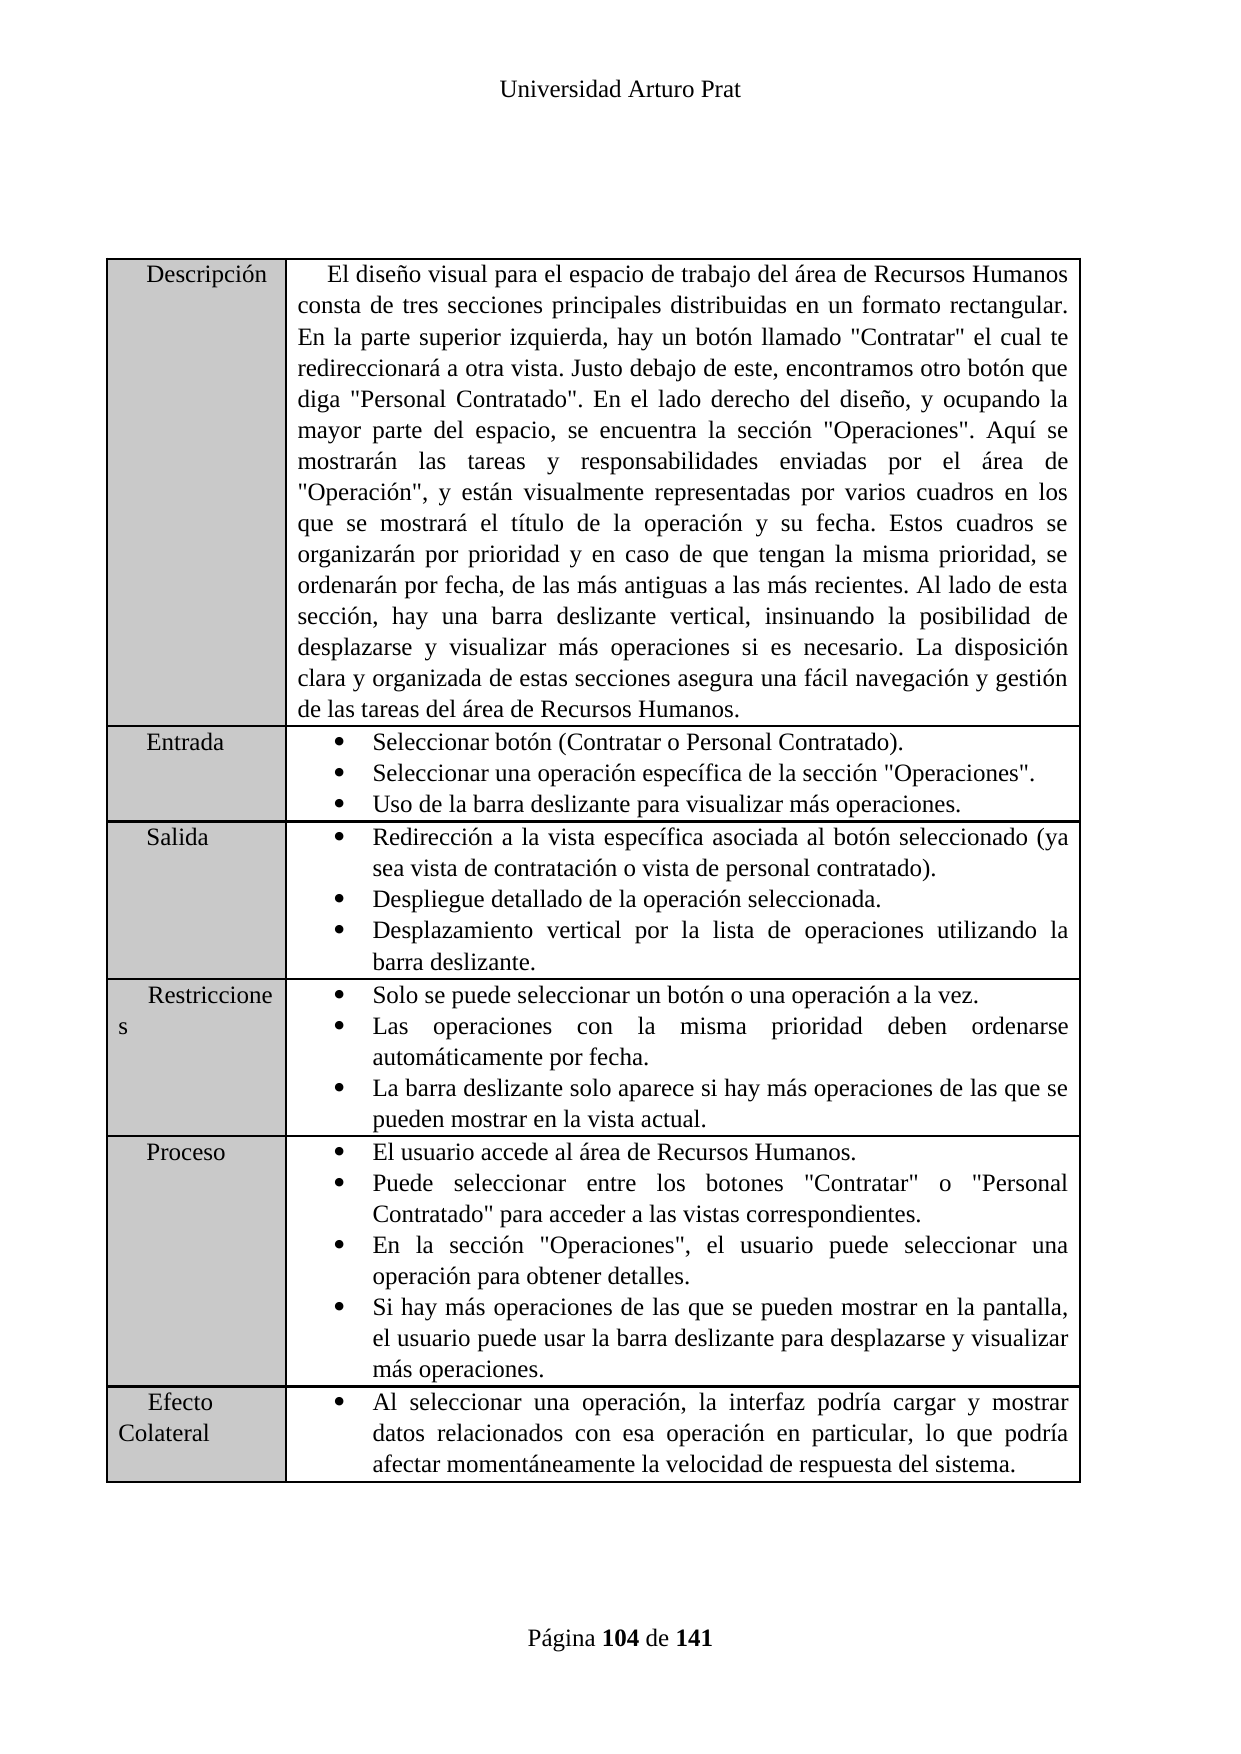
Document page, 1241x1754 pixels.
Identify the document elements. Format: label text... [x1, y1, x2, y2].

table_cell El usuario accede al área de Recursos Humanos. Puede seleccionar entre los botones "Contratar" o "Personal Contratado" para acceder a las vistas correspondientes. En la sección "Operaciones", el usuario puede seleccionar una operación para obtener detalles. Si hay más operaciones de las que se pueden mostrar en la pantalla, el usuario puede usar la barra deslizante para desplazarse y visualizar más operaciones. [287, 1137, 1079, 1385]
table_cell Descripción [108, 260, 285, 725]
table_cell Entrada [108, 727, 285, 820]
table_cell Restricciones [108, 980, 285, 1135]
table_cell Salida [108, 823, 285, 978]
table_cell Redirección a la vista específica asociada al botón seleccionado (ya sea vista de contratación o vista de personal contratado). Despliegue detallado de la operación seleccionada. Desplazamiento vertical por la lista de operaciones utilizando la barra deslizante. [287, 823, 1079, 978]
table_cell Al seleccionar una operación, la interfaz podría cargar y mostrar datos relacionados con esa operación en particular, lo que podría afectar momentáneamente la velocidad de respuesta del sistema. [287, 1388, 1079, 1481]
table_cell Seleccionar botón (Contratar o Personal Contratado). Seleccionar una operación específica de la sección "Operaciones". Uso de la barra deslizante para visualizar más operaciones. [287, 727, 1079, 820]
table_cell Efecto Colateral [108, 1388, 285, 1481]
table_cell El diseño visual para el espacio de trabajo del área de Recursos Humanos consta de tres secciones principales distribuidas en un formato rectangular. En la parte superior izquierda, hay un botón llamado "Contratar" el cual te redireccionará a otra vista. Justo debajo de este, encontramos otro botón que diga "Personal Contratado". En el lado derecho del diseño, y ocupando la mayor parte del espacio, se encuentra la sección "Operaciones". Aquí se mostrarán las tareas y responsabilidades enviadas por el área de "Operación", y están visualmente representadas por varios cuadros en los que se mostrará el título de la operación y su fecha. Estos cuadros se organizarán por prioridad y en caso de que tengan la misma prioridad, se ordenarán por fecha, de las más antiguas a las más recientes. Al lado de esta sección, hay una barra deslizante vertical, insinuando la posibilidad de desplazarse y visualizar más operaciones si es necesario. La disposición clara y organizada de estas secciones asegura una fácil navegación y gestión de las tareas del área de Recursos Humanos. [287, 260, 1079, 725]
table_cell Proceso [108, 1137, 285, 1385]
table_cell Solo se puede seleccionar un botón o una operación a la vez. Las operaciones con la misma prioridad deben ordenarse automáticamente por fecha. La barra deslizante solo aparece si hay más operaciones de las que se pueden mostrar en la vista actual. [287, 980, 1079, 1135]
